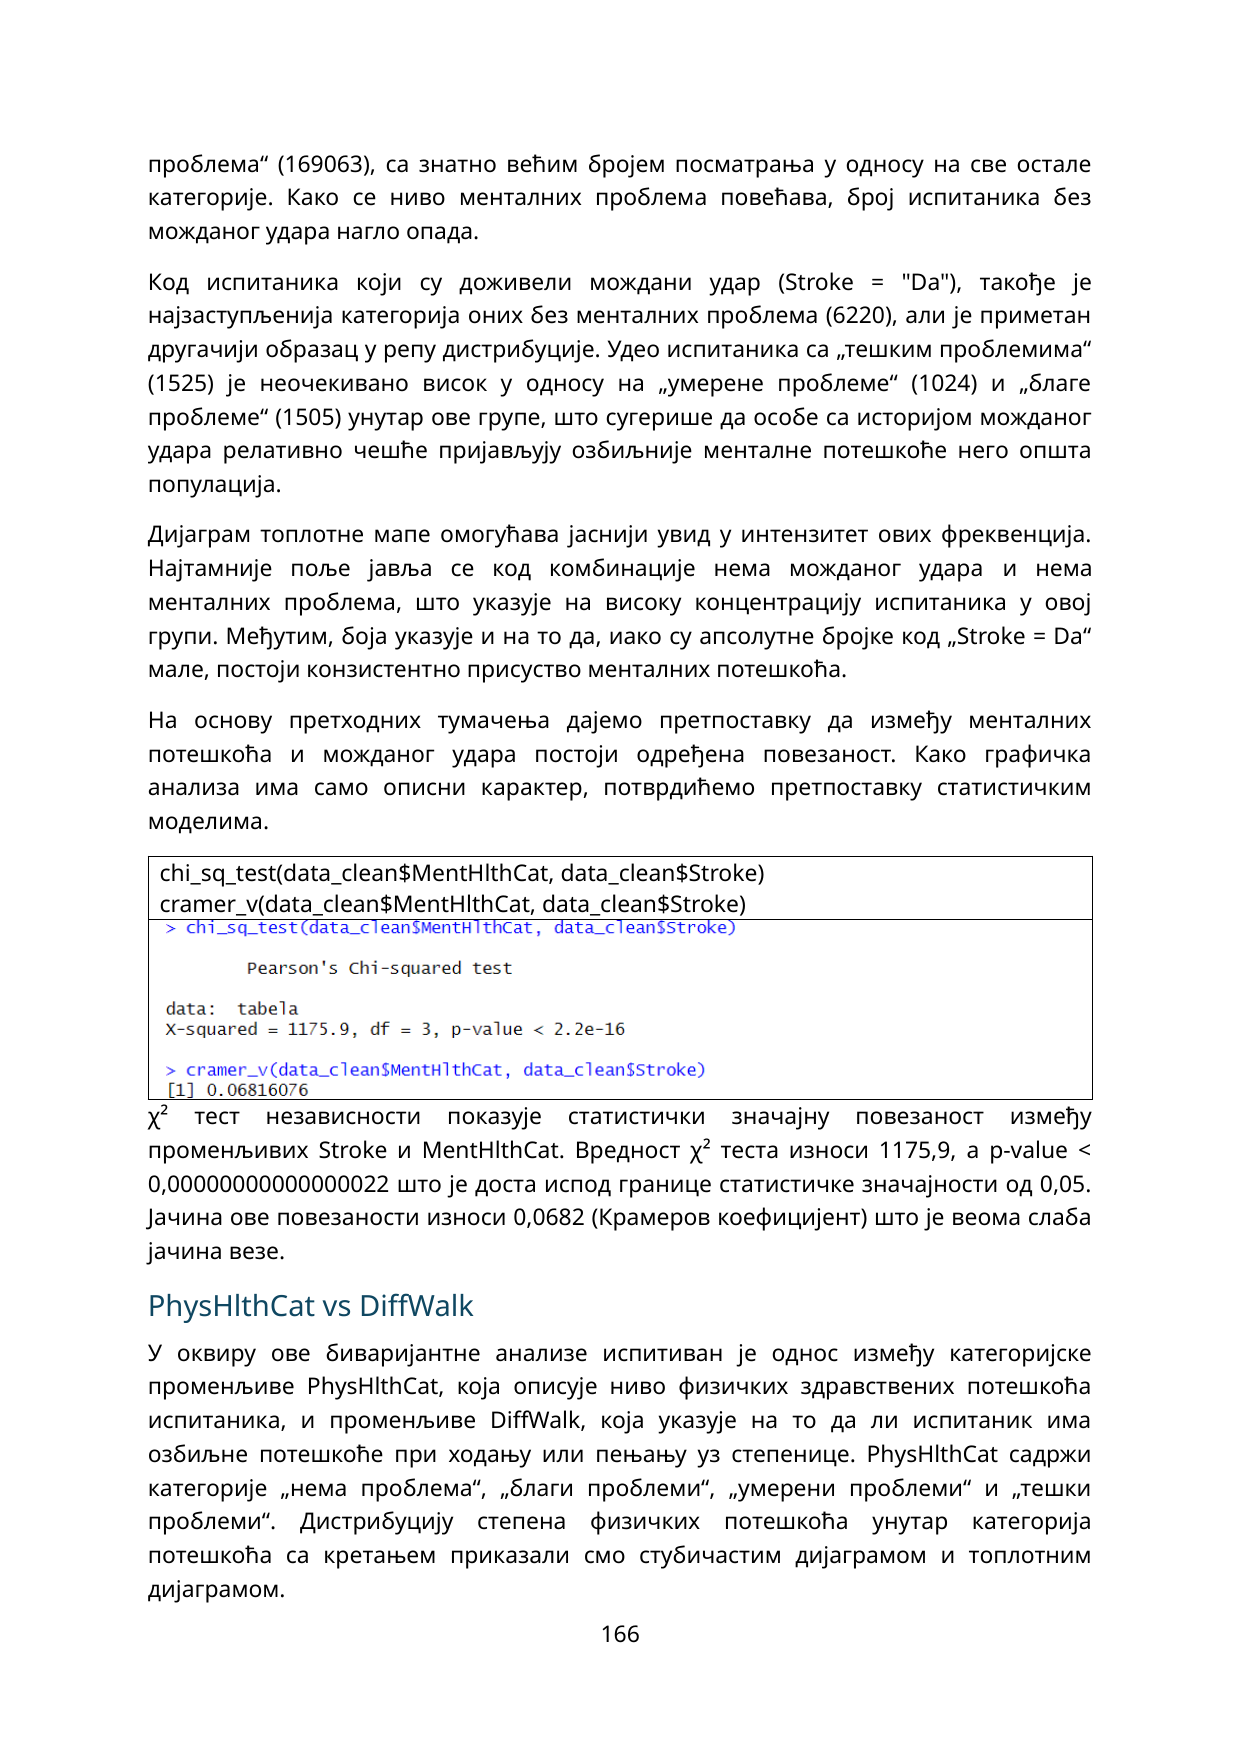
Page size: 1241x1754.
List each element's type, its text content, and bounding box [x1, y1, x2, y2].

picture [159, 920, 751, 1099]
table_header chi_sq_test(data_clean$MentHlthCat, data_clean$Stroke) cramer_v(data_clean$MentHlthCat, data_clean$Stroke) [149, 857, 1092, 919]
text χ² тест независности показује статистички значајну повезаност између променљивих Stroke и MentHlthCat. Вредност χ² теста износи 1175,9, а p-value < 0,00000000000000022 што је доста испод границе статистичке значајности од 0,05. Јачина ове повезаности износи 0,0682 (Крамеров коефицијент) што је веома слаба јачина везе. [148, 1100, 1093, 1266]
table_cell [149, 920, 159, 1099]
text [148, 148, 1093, 246]
text Дијаграм топлотне мапе омогућава јаснији увид у интензитет ових фреквенција. Најтамније поље јавља се код комбинације нема можданог удара и нема менталних проблема, што указује на високу концентрацију испитаника у овој групи. Међутим, боја указује и на то да, иако су апсолутне бројке код „Stroke = Da“ мале, постоји конзистентно присуство менталних потешкоћа. [148, 518, 1093, 685]
text На основу претходних тумачења дајемо претпоставку да између менталних потешкоћа и можданог удара постоји одређена повезаност. Како графичка анализа има само описни карактер, потврдићемо претпоставку статистичким моделима. [148, 704, 1093, 836]
text Код испитаника који су доживели мождани удар (Stroke = "Da"), такође је најзаступљенија категорија оних без менталних проблема (6220), али је приметан другачији образац у репу дистрибуције. Удео испитаника са „тешким проблемима“ (1525) је неочекивано висок у односу на „умерене проблеме“ (1024) и „благе проблеме“ (1505) унутар ове групе, што сугерише да особе са историјом можданог удара релативно чешће пријављују озбиљније менталне потешкоће него општа популација. [148, 266, 1093, 499]
subtitle PhysHlthCat vs DiffWalk [148, 1285, 1093, 1325]
table_cell [751, 920, 1092, 1099]
text У оквиру ове биваријантне анализе испитиван је однос између категоријске променљиве PhysHlthCat, која описује ниво физичких здравствених потешкоћа испитаника, и променљиве DiffWalk, која указује на то да ли испитаник има озбиљне потешкоће при ходању или пењању уз степенице. PhysHlthCat садржи категорије „нема проблема“, „благи проблеми“, „умерени проблеми“ и „тешки проблеми“. Дистрибуцију степена физичких потешкоћа унутар категорија потешкоћа са кретањем приказали смо стубичастим дијаграмом и топлотним дијаграмом. [148, 1337, 1093, 1604]
